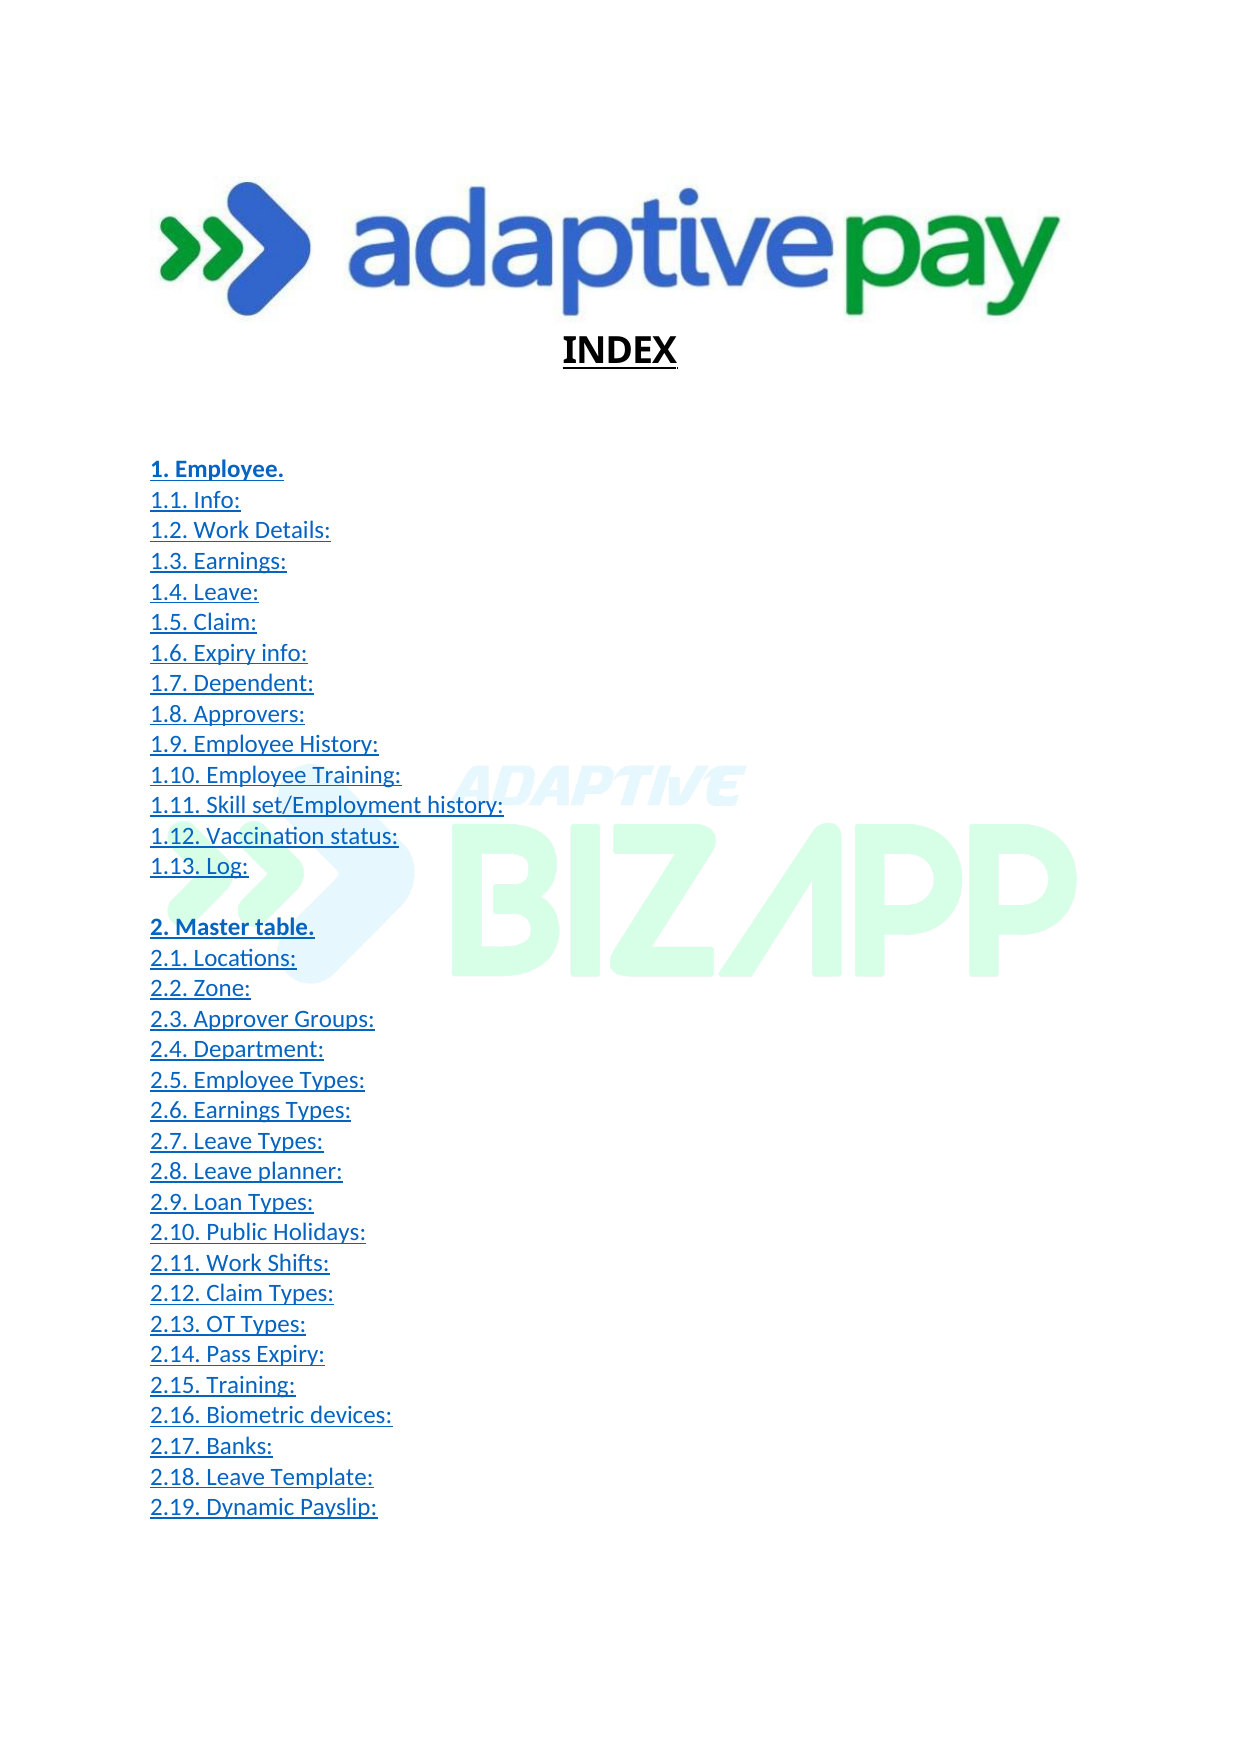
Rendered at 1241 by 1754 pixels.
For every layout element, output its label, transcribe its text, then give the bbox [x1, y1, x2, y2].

text 1.4. Leave: [150, 576, 1090, 606]
text 2.18. Leave Template: [150, 1461, 1090, 1491]
text 2.16. Biometric devices: [150, 1400, 1090, 1430]
text 2.8. Leave planner: [150, 1156, 1090, 1186]
text 2. Master table. [150, 911, 1090, 942]
title INDEX [150, 323, 1090, 374]
text 2.1. Locations: [150, 942, 1090, 972]
text 1.7. Dependent: [150, 667, 1090, 698]
text 2.11. Work Shifts: [150, 1247, 1090, 1278]
text 1.9. Employee History: [150, 728, 1090, 759]
text 2.19. Dynamic Payslip: [150, 1491, 1090, 1522]
text 2.10. Public Holidays: [150, 1217, 1090, 1247]
text 2.12. Claim Types: [150, 1278, 1090, 1308]
text 1.1. Info: [150, 484, 1090, 514]
text 1.5. Claim: [150, 606, 1090, 637]
text 2.4. Department: [150, 1033, 1090, 1064]
text 1.8. Approvers: [150, 698, 1090, 728]
text 2.9. Loan Types: [150, 1186, 1090, 1217]
text 1.3. Earnings: [150, 545, 1090, 576]
text 2.5. Employee Types: [150, 1064, 1090, 1094]
text 2.3. Approver Groups: [150, 1003, 1090, 1033]
text 1.2. Work Details: [150, 514, 1090, 545]
text 1.12. Vaccination status: [150, 820, 1090, 850]
text 1.11. Skill set/Employment history: [150, 789, 1090, 820]
picture [150, 176, 1071, 324]
text 2.17. Banks: [150, 1430, 1090, 1461]
text 1.13. Log: [150, 850, 1090, 881]
text 2.7. Leave Types: [150, 1125, 1090, 1156]
text 2.14. Pass Expiry: [150, 1339, 1090, 1369]
text 2.13. OT Types: [150, 1308, 1090, 1339]
text 1. Employee. [150, 453, 1090, 484]
text 1.6. Expiry info: [150, 637, 1090, 667]
text 1.10. Employee Training: [150, 759, 1090, 789]
text 2.2. Zone: [150, 972, 1090, 1003]
text 2.15. Training: [150, 1369, 1090, 1400]
text 2.6. Earnings Types: [150, 1094, 1090, 1125]
